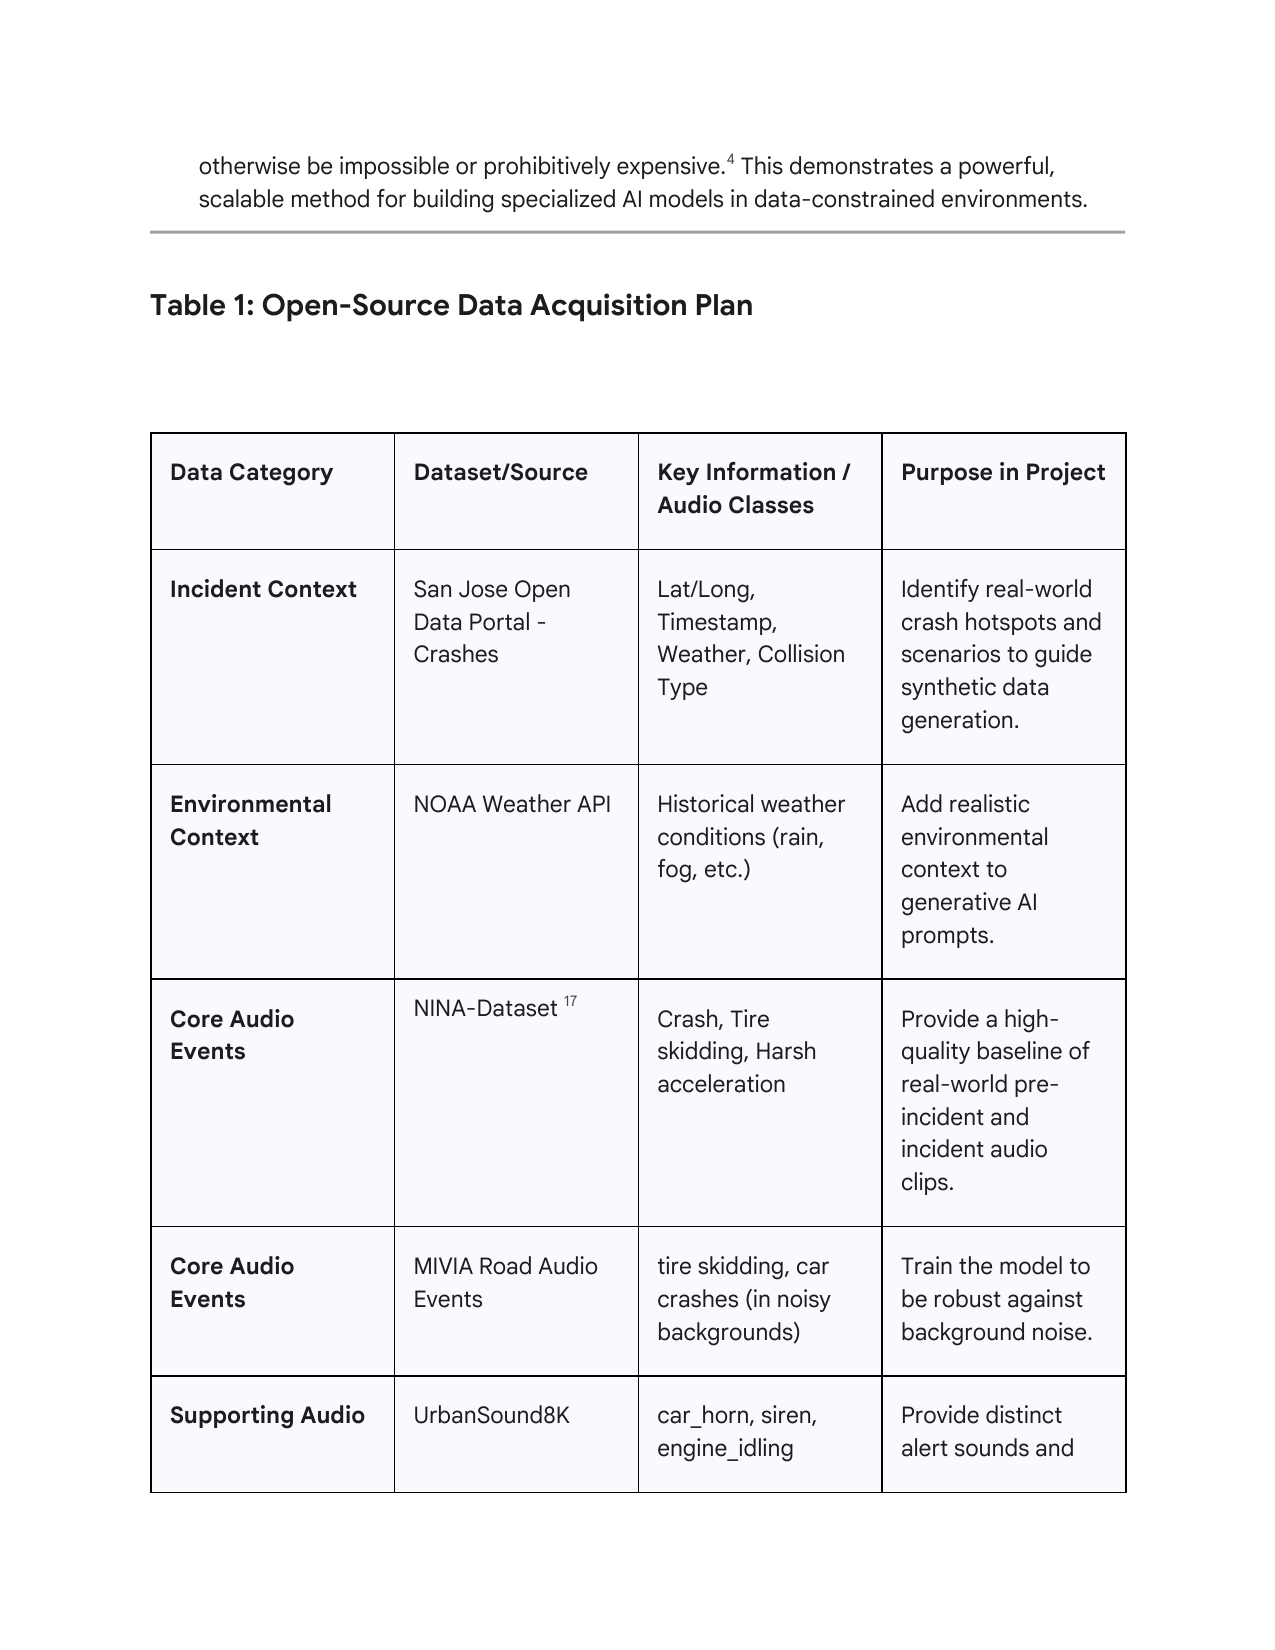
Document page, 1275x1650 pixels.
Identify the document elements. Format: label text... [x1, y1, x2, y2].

table_cell NOAA Weather API [395, 765, 638, 978]
subtitle Table 1: Open-Source Data Acquisition Plan [150, 287, 1125, 324]
table_cell Crash, Tire skidding, Harsh acceleration [639, 980, 881, 1226]
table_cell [639, 1377, 881, 1492]
table_header Data Category [152, 434, 394, 549]
table_cell UrbanSound8K [395, 1377, 638, 1492]
table_cell Add realistic environmental context to generative AI prompts. [883, 765, 1125, 978]
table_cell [883, 1377, 1125, 1492]
table_cell Provide a high-quality baseline of real-world pre-incident and incident audio clips. [883, 980, 1125, 1226]
table_cell NINA-Dataset 17 [395, 980, 638, 1226]
table_cell Core Audio Events [152, 1227, 394, 1375]
table_cell MIVIA Road Audio Events [395, 1227, 638, 1375]
table_cell San Jose Open Data Portal - Crashes [395, 550, 638, 763]
table_header Key Information / Audio Classes [639, 434, 881, 549]
table_cell Train the model to be robust against background noise. [883, 1227, 1125, 1375]
table_cell Environmental Context [152, 765, 394, 978]
table_header Purpose in Project [883, 434, 1125, 549]
table_cell Incident Context [152, 550, 394, 763]
table_cell Historical weather conditions (rain, fog, etc.) [639, 765, 881, 978]
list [161, 150, 1125, 214]
table_cell Lat/Long, Timestamp, Weather, Collision Type [639, 550, 881, 763]
table_cell Identify real-world crash hotspots and scenarios to guide synthetic data generation. [883, 550, 1125, 763]
table_cell tire skidding, car crashes (in noisy backgrounds) [639, 1227, 881, 1375]
table_cell Supporting Audio [152, 1377, 394, 1492]
table_cell Core Audio Events [152, 980, 394, 1226]
table_header Dataset/Source [395, 434, 638, 549]
